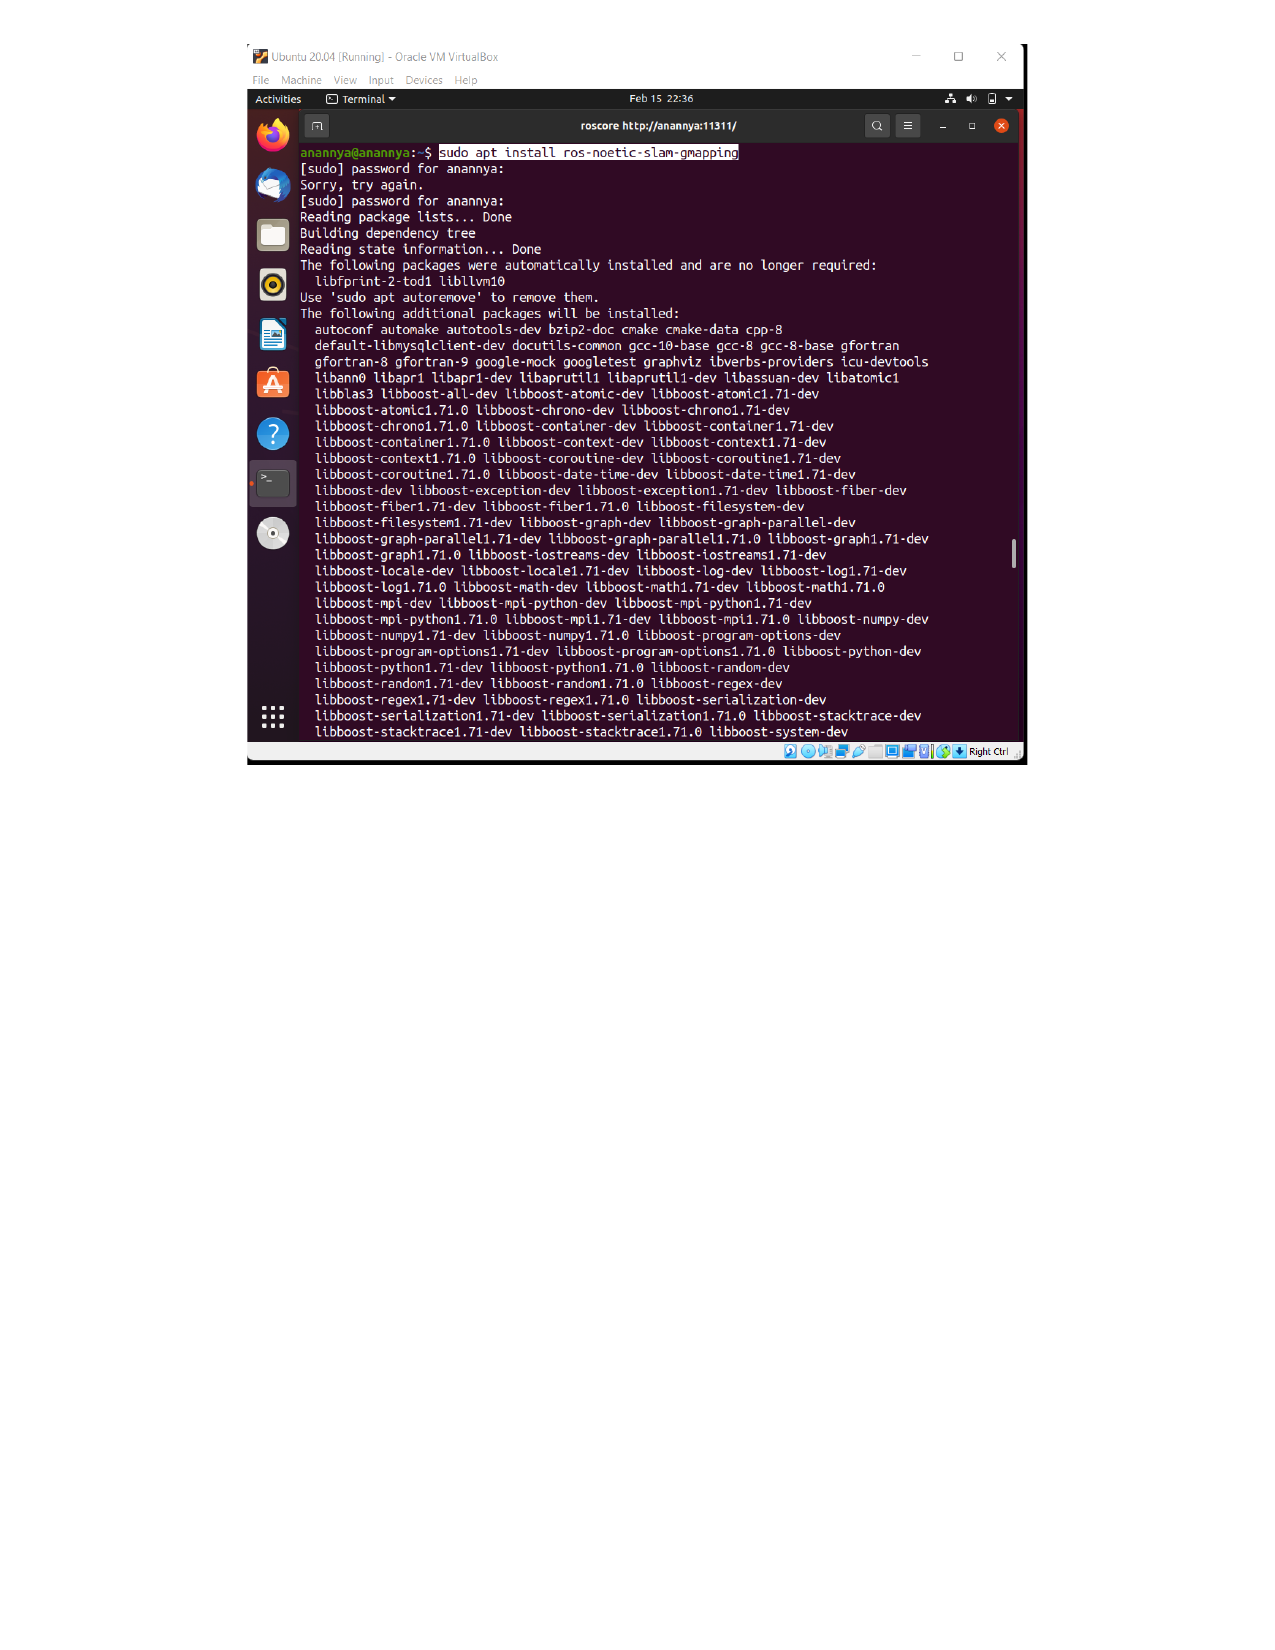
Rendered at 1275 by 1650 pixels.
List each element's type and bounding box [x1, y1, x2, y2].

picture [247, 44, 1028, 765]
